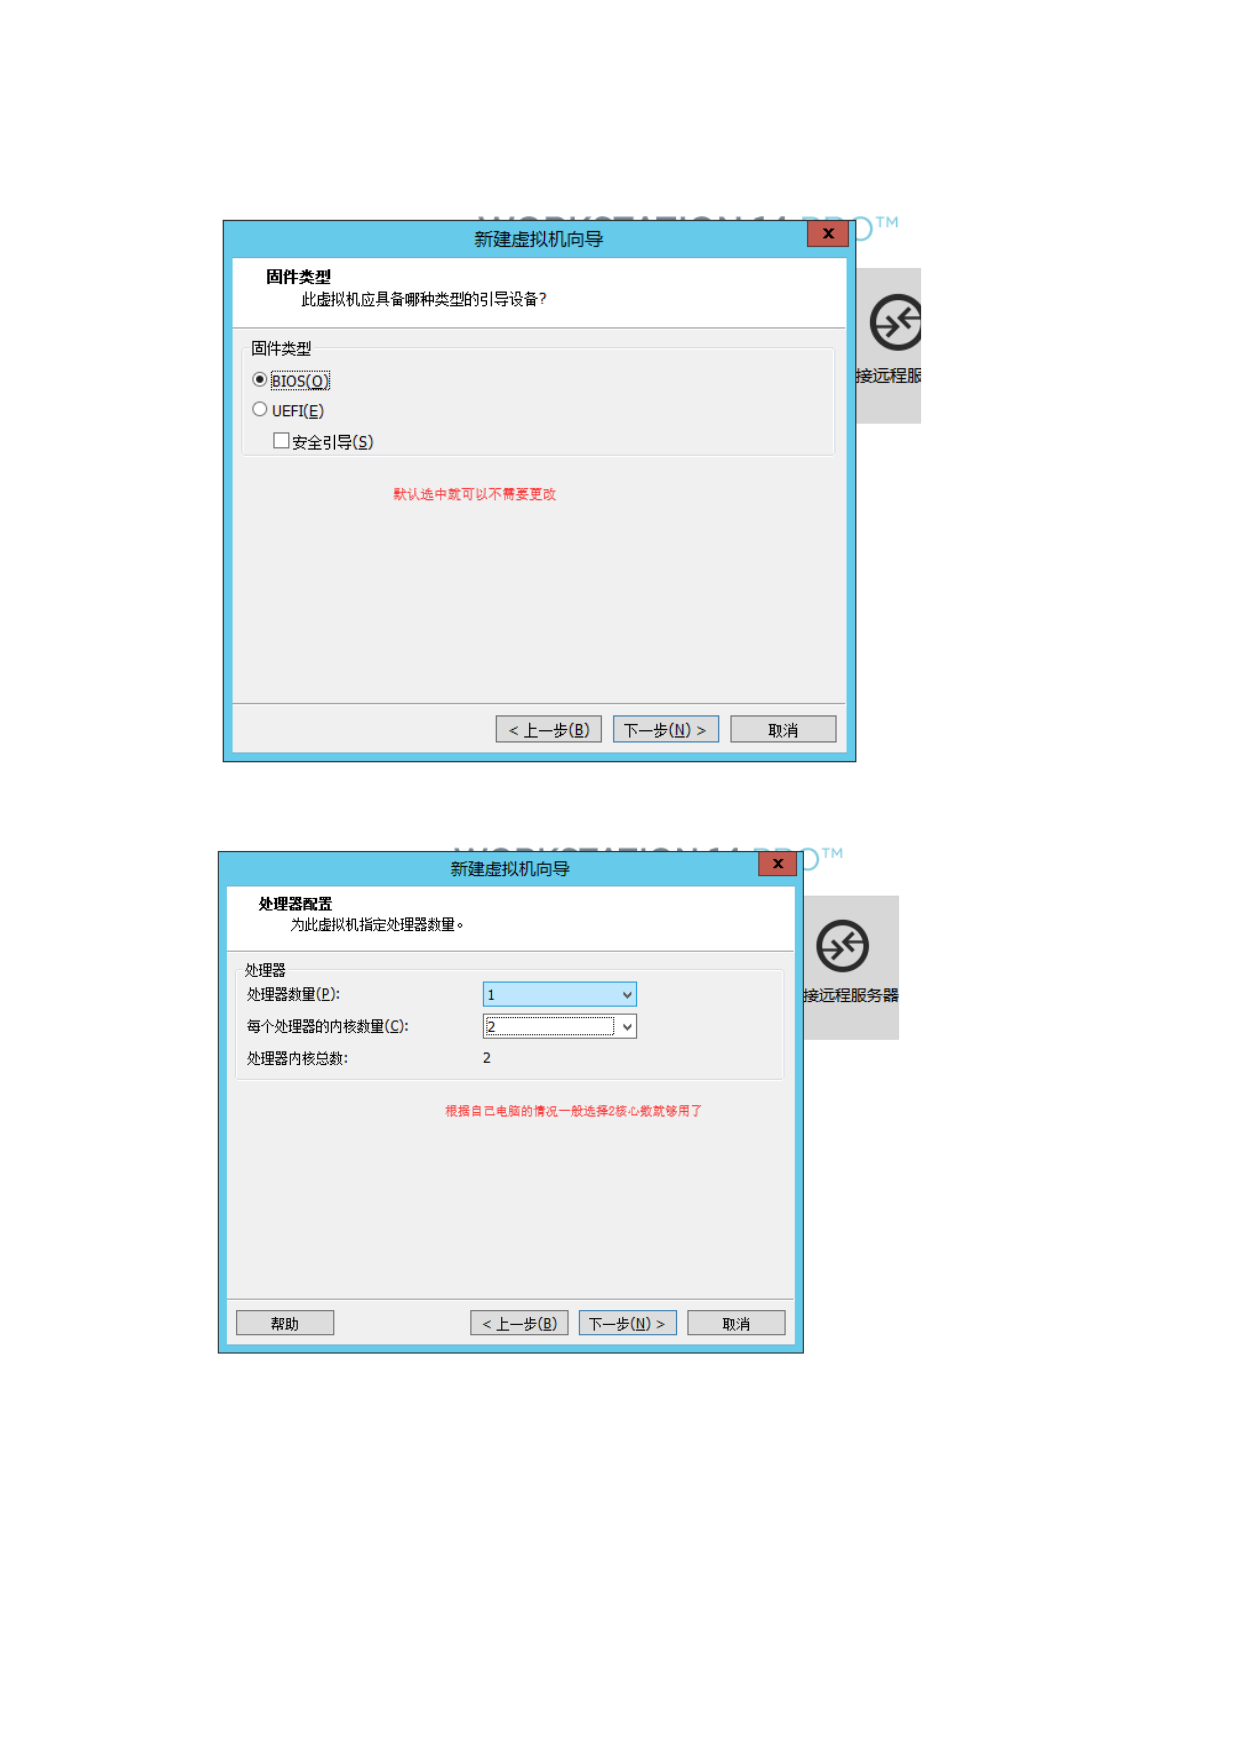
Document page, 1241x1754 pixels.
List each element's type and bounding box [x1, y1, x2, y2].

picture [187, 194, 922, 797]
picture [187, 812, 900, 1388]
